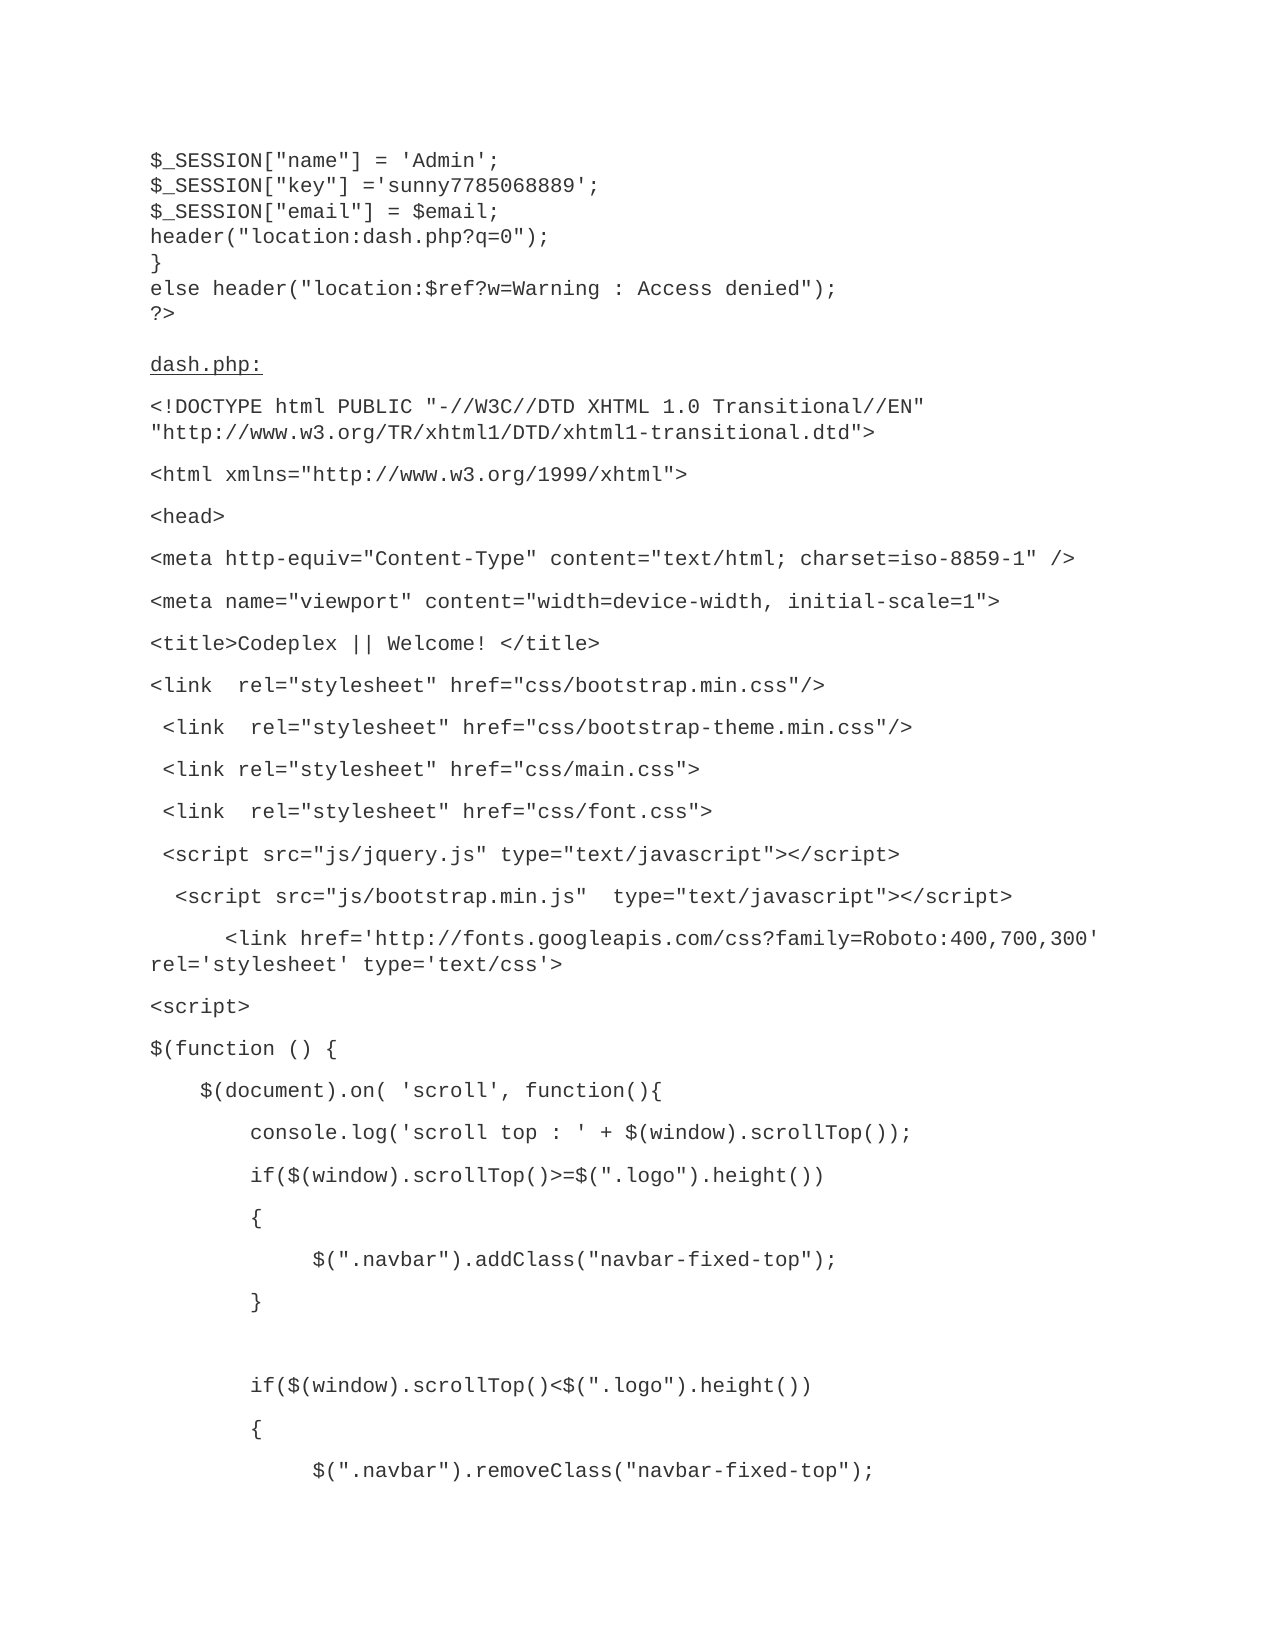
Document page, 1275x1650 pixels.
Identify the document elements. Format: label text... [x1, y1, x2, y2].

text } [150, 252, 1125, 276]
text <script src="js/jquery.js" type="text/javascript"></script> [150, 844, 1125, 867]
text <title>Codeplex || Welcome! </title> [150, 633, 1125, 656]
text $(document).on( 'scroll', function(){ [150, 1080, 1125, 1104]
text <script> [150, 996, 1125, 1019]
text <meta http-equiv="Content-Type" content="text/html; charset=iso-8859-1" /> [150, 548, 1125, 572]
text <link rel="stylesheet" href="css/bootstrap-theme.min.css"/> [150, 717, 1125, 741]
text if($(window).scrollTop()<$(".logo").height()) [150, 1376, 1125, 1399]
text <script src="js/bootstrap.min.js" type="text/javascript"></script> [150, 886, 1125, 909]
text <link rel="stylesheet" href="css/font.css"> [150, 802, 1125, 825]
text if($(window).scrollTop()>=$(".logo").height()) [150, 1164, 1125, 1188]
text <html xmlns="http://www.w3.org/1999/xhtml"> [150, 464, 1125, 488]
text <link rel="stylesheet" href="css/main.css"> [150, 759, 1125, 783]
text header("location:dash.php?q=0"); [150, 227, 1125, 250]
text <link rel="stylesheet" href="css/bootstrap.min.css"/> [150, 675, 1125, 699]
text $(".navbar").removeClass("navbar-fixed-top"); [150, 1460, 1125, 1483]
text { [150, 1418, 1125, 1441]
text dash.php: [150, 354, 1125, 378]
text $_SESSION["name"] = 'Admin'; [150, 150, 1125, 174]
text ?> [150, 303, 1125, 327]
text $_SESSION["key"] ='sunny7785068889'; [150, 176, 1125, 199]
text <meta name="viewport" content="width=device-width, initial-scale=1"> [150, 591, 1125, 614]
text { [150, 1207, 1125, 1230]
text $_SESSION["email"] = $email; [150, 201, 1125, 225]
text <!DOCTYPE html PUBLIC "-//W3C//DTD XHTML 1.0 Transitional//EN" "http://www.w3.org/TR/xhtml1/DTD/xhtml1-transitional.dtd"> [150, 396, 1125, 446]
text } [150, 1291, 1125, 1315]
text console.log('scroll top : ' + $(window).scrollTop()); [150, 1122, 1125, 1146]
text else header("location:$ref?w=Warning : Access denied"); [150, 278, 1125, 301]
text <link href='http://fonts.googleapis.com/css?family=Roboto:400,700,300' rel='stylesheet' type='text/css'> [150, 928, 1125, 977]
text $(function () { [150, 1038, 1125, 1062]
text <head> [150, 506, 1125, 530]
text $(".navbar").addClass("navbar-fixed-top"); [150, 1249, 1125, 1273]
